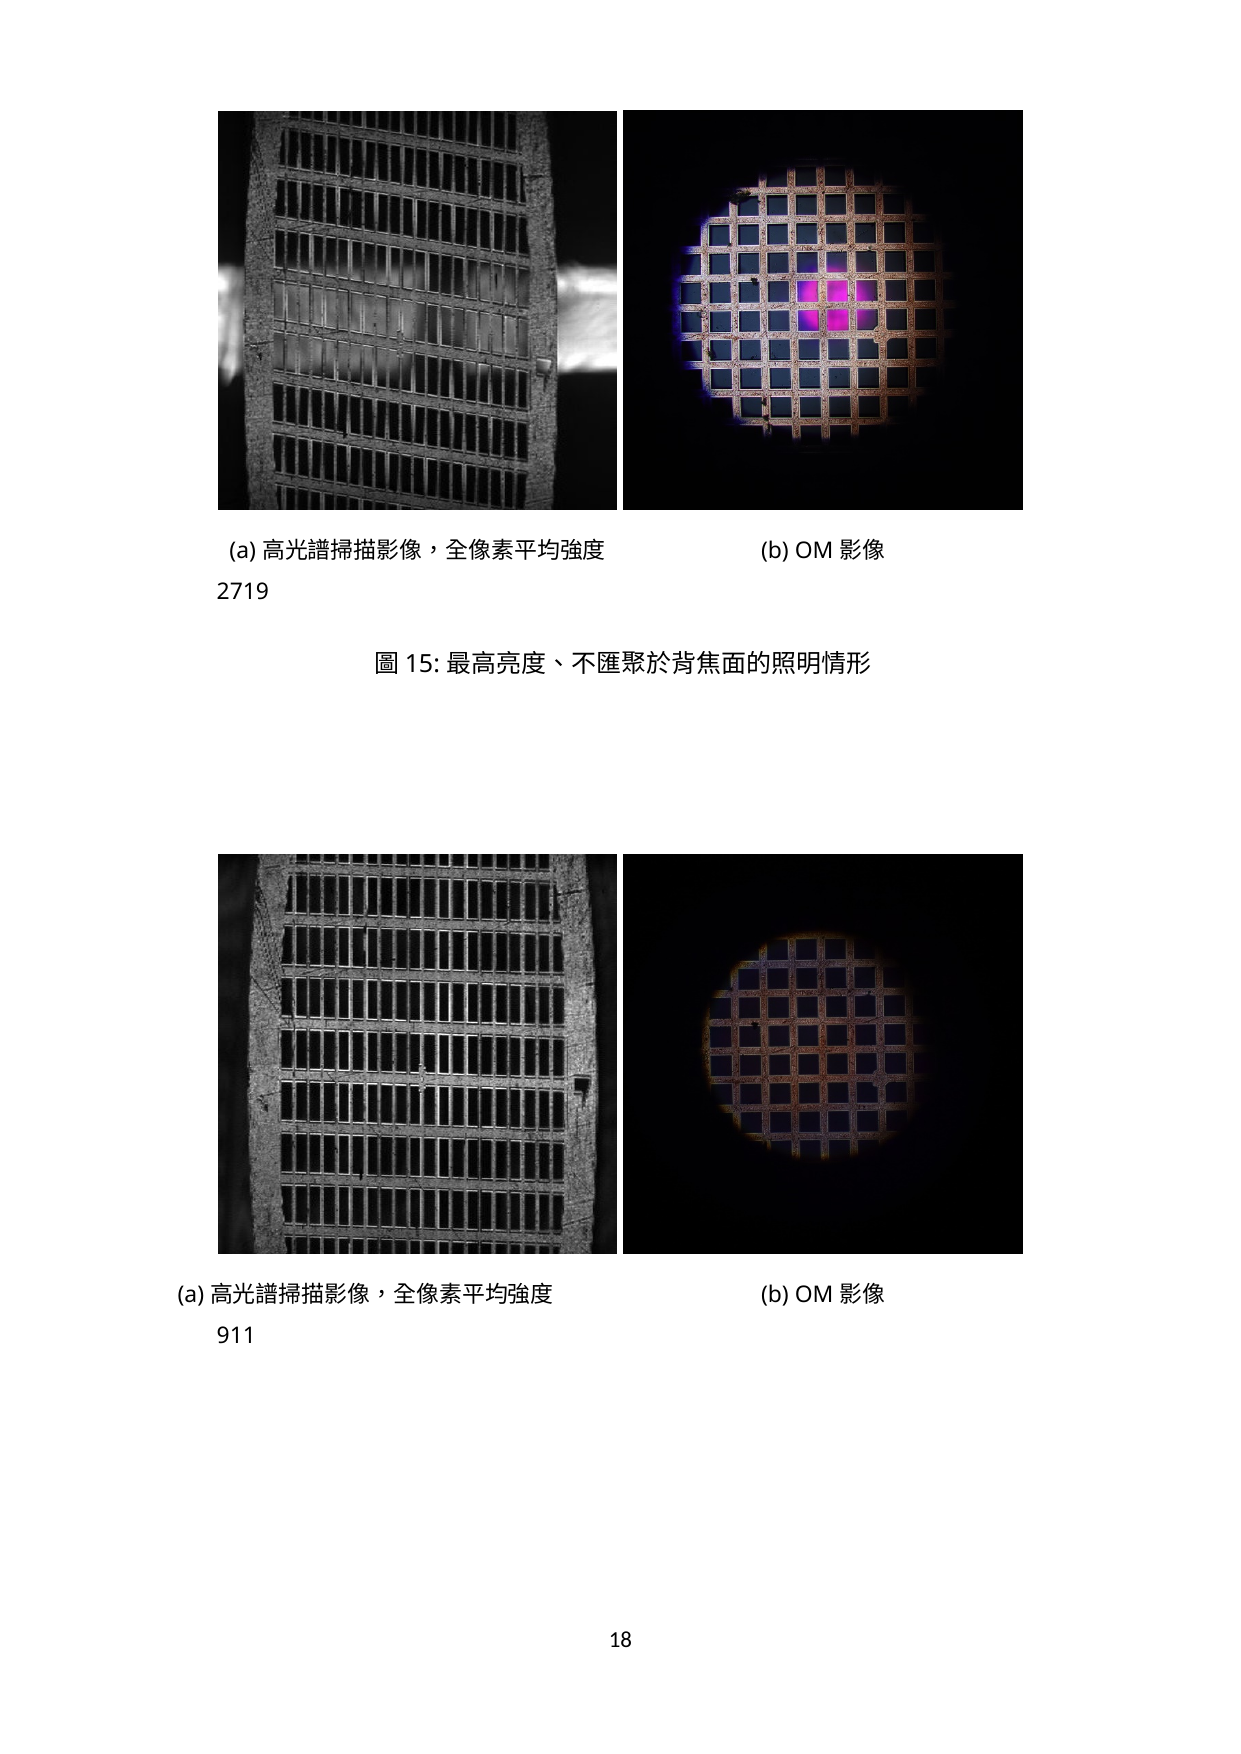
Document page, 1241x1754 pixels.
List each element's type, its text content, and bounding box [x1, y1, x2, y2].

text 圖 15: 最高亮度、不匯聚於背焦面的照明情形 [177, 644, 871, 680]
picture [218, 111, 617, 510]
text 911 [216, 1319, 949, 1350]
picture [218, 854, 617, 1254]
text 2719 [216, 575, 949, 606]
picture [623, 854, 1023, 1254]
picture [623, 110, 1023, 510]
text (a) 高光譜掃描影像，全像素平均強度 (b) OM 影像 [177, 532, 1106, 565]
text (a) 高光譜掃描影像，全像素平均強度 (b) OM 影像 [177, 1276, 1106, 1309]
